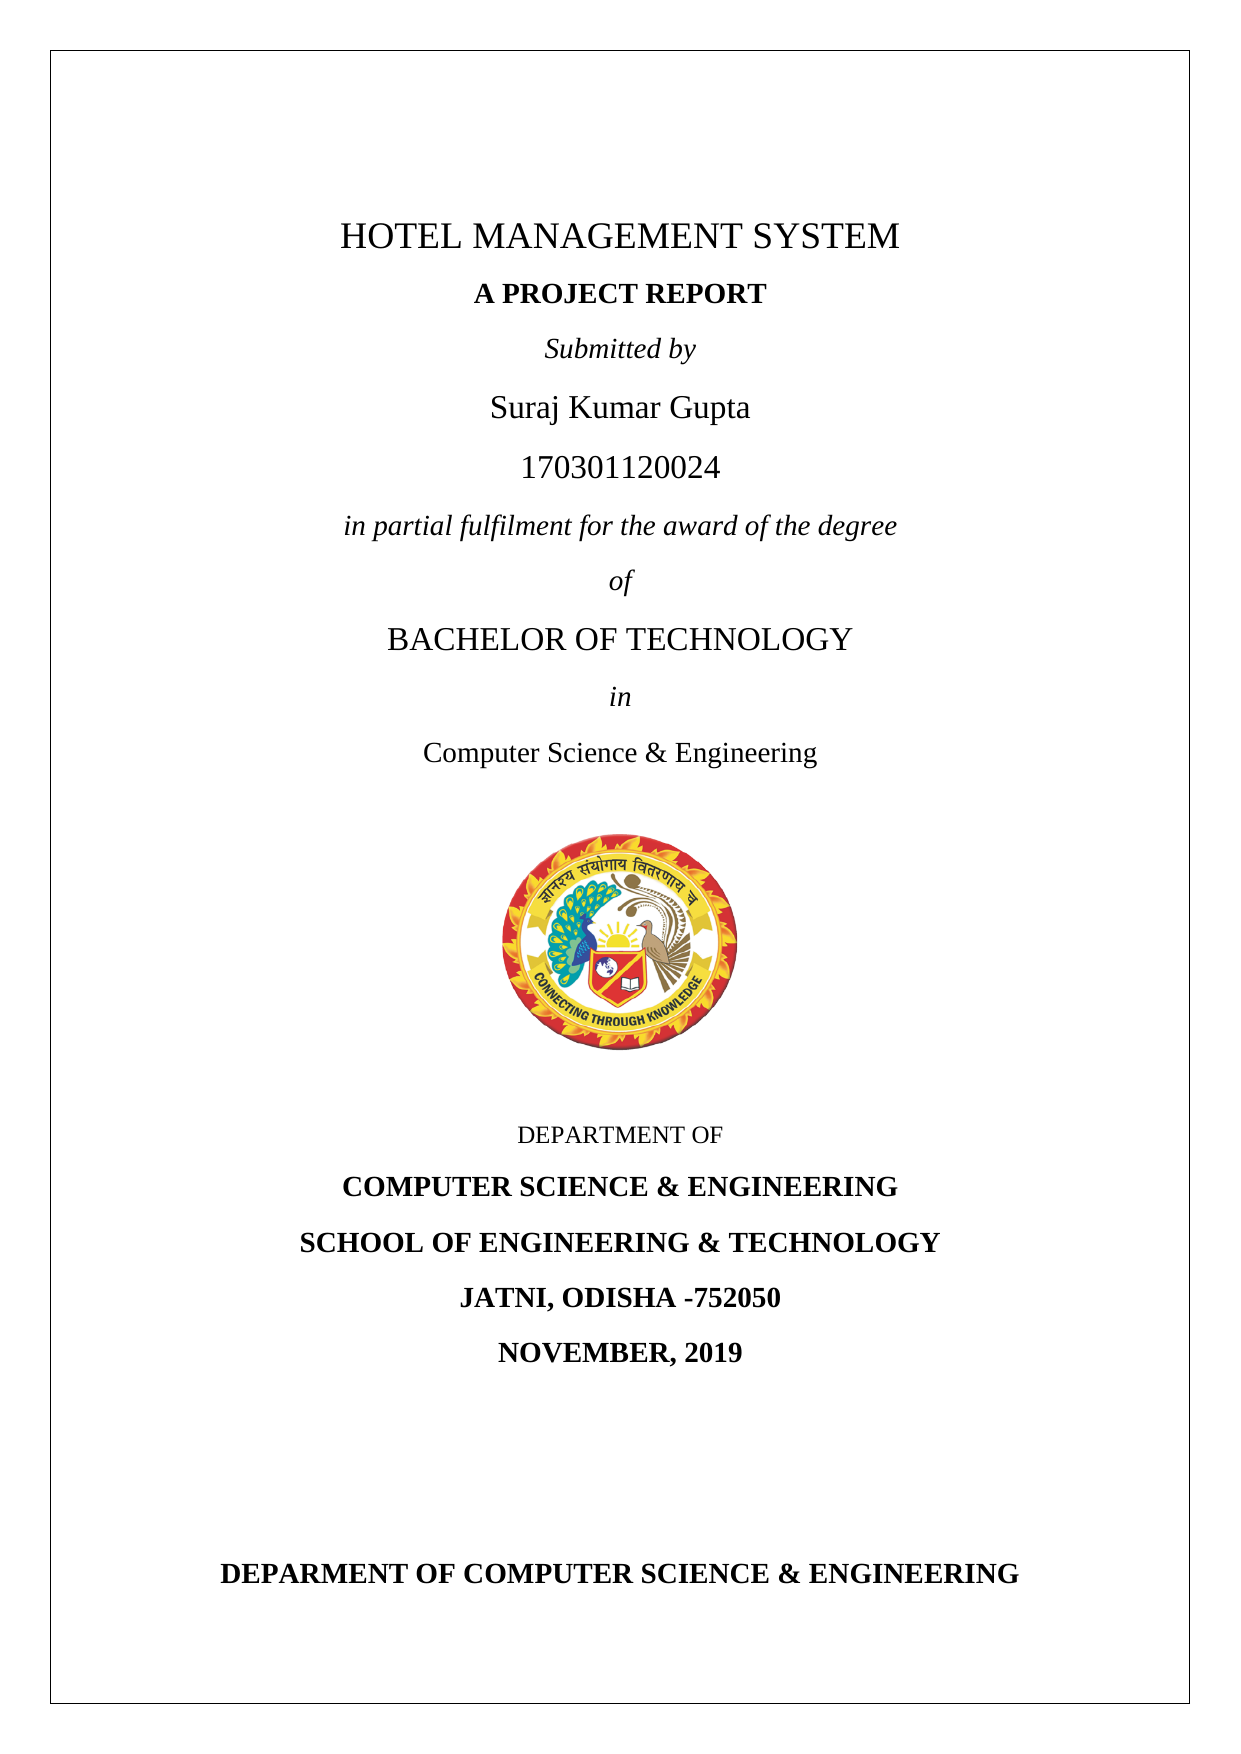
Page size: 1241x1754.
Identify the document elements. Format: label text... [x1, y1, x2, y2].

text BACHELOR OF TECHNOLOGY [150, 619, 1090, 657]
text in [150, 679, 1090, 713]
text Computer Science & Engineering [150, 735, 1090, 768]
text SCHOOL OF ENGINEERING & TECHNOLOGY [150, 1225, 1090, 1258]
text A PROJECT REPORT [150, 276, 1090, 310]
picture [502, 834, 738, 1053]
text COMPUTER SCIENCE & ENGINEERING [150, 1169, 1090, 1203]
text Submitted by [150, 332, 1090, 365]
text JATNI, ODISHA -752050 [150, 1280, 1090, 1313]
text 170301120024 [150, 448, 1090, 486]
text in partial fulfilment for the award of the degree [150, 508, 1090, 542]
text Suraj Kumar Gupta [150, 387, 1090, 425]
text of [150, 563, 1090, 597]
text DEPARMENT OF COMPUTER SCIENCE & ENGINEERING [150, 1556, 1090, 1589]
text DEPARTMENT OF [150, 1120, 1090, 1149]
text HOTEL MANAGEMENT SYSTEM [150, 213, 1090, 256]
text NOVEMBER, 2019 [150, 1335, 1090, 1369]
